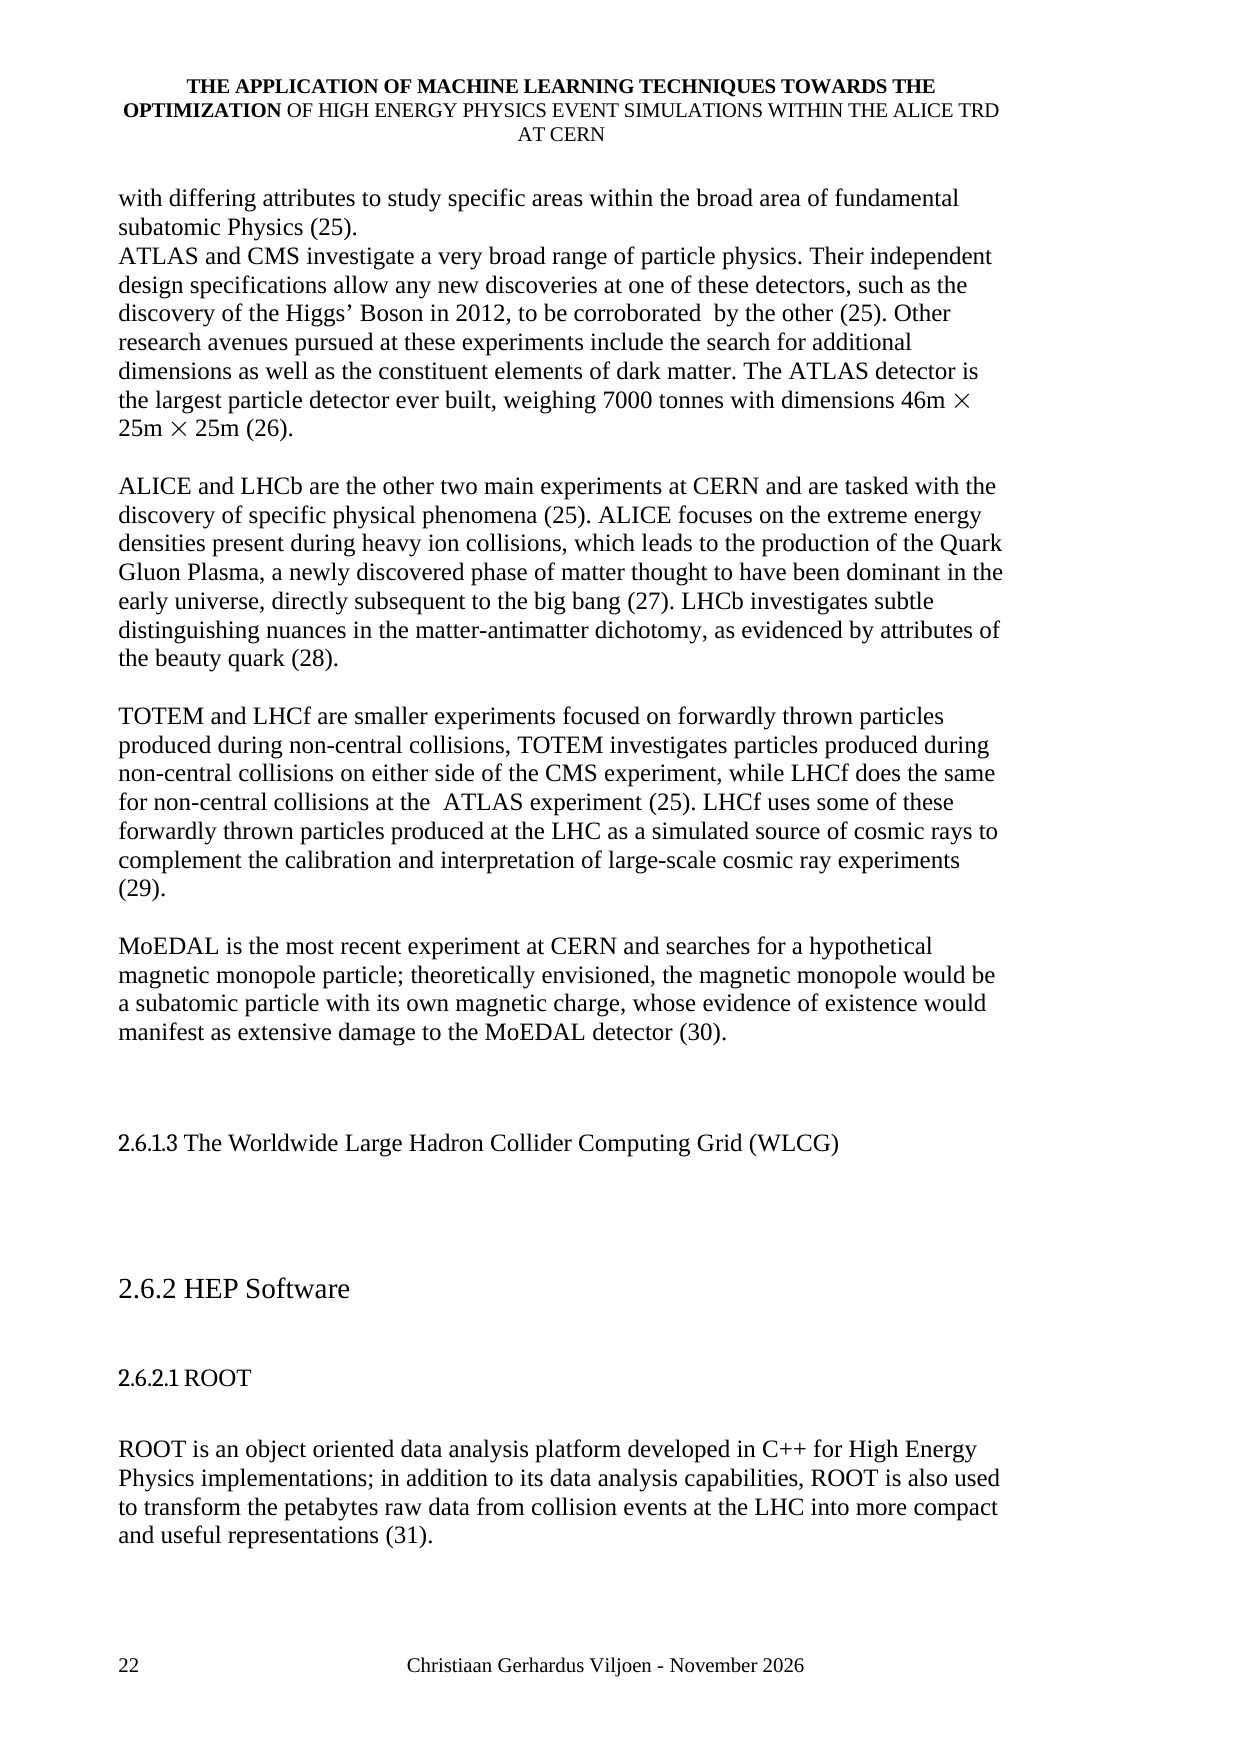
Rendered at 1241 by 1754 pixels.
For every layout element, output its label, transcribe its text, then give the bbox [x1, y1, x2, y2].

text ATLAS and CMS investigate a very broad range of particle physics. Their independent design specifications allow any new discoveries at one of these detectors, such as the discovery of the Higgs’ Boson in 2012, to be corroborated by the other . Other research avenues pursued at these experiments include the search for additional dimensions as well as the constituent elements of dark matter. The ATLAS detector is the largest particle detector ever built, weighing 7000 tonnes with dimensions 46m 25m 25m . [118, 241, 1004, 442]
text TOTEM and LHCf are smaller experiments focused on forwardly thrown particles produced during non-central collisions, TOTEM investigates particles produced during non-central collisions on either side of the CMS experiment, while LHCf does the same for non-central collisions at the ATLAS experiment . LHCf uses some of these forwardly thrown particles produced at the LHC as a simulated source of cosmic rays to complement the calibration and interpretation of large-scale cosmic ray experiments . [118, 701, 1004, 902]
text ALICE and LHCb are the other two main experiments at CERN and are tasked with the discovery of specific physical phenomena . ALICE focuses on the extreme energy densities present during heavy ion collisions, which leads to the production of the Quark Gluon Plasma, a newly discovered phase of matter thought to have been dominant in the early universe, directly subsequent to the big bang . LHCb investigates subtle distinguishing nuances in the matter-antimatter dichotomy, as evidenced by attributes of the beauty quark . [118, 471, 1004, 672]
subtitle HEP Software [118, 1271, 1004, 1305]
text ROOT is an object oriented data analysis platform developed in C++ for High Energy Physics implementations; in addition to its data analysis capabilities, ROOT is also used to transform the petabytes raw data from collision events at the LHC into more compact and useful representations . [118, 1434, 1004, 1549]
text MoEDAL is the most recent experiment at CERN and searches for a hypothetical magnetic monopole particle; theoretically envisioned, the magnetic monopole would be a subatomic particle with its own magnetic charge, whose evidence of existence would manifest as extensive damage to the MoEDAL detector . [118, 931, 1004, 1046]
subtitle ROOT [118, 1363, 1004, 1393]
subtitle The Worldwide Large Hadron Collider Computing Grid (WLCG) [118, 1128, 1004, 1158]
